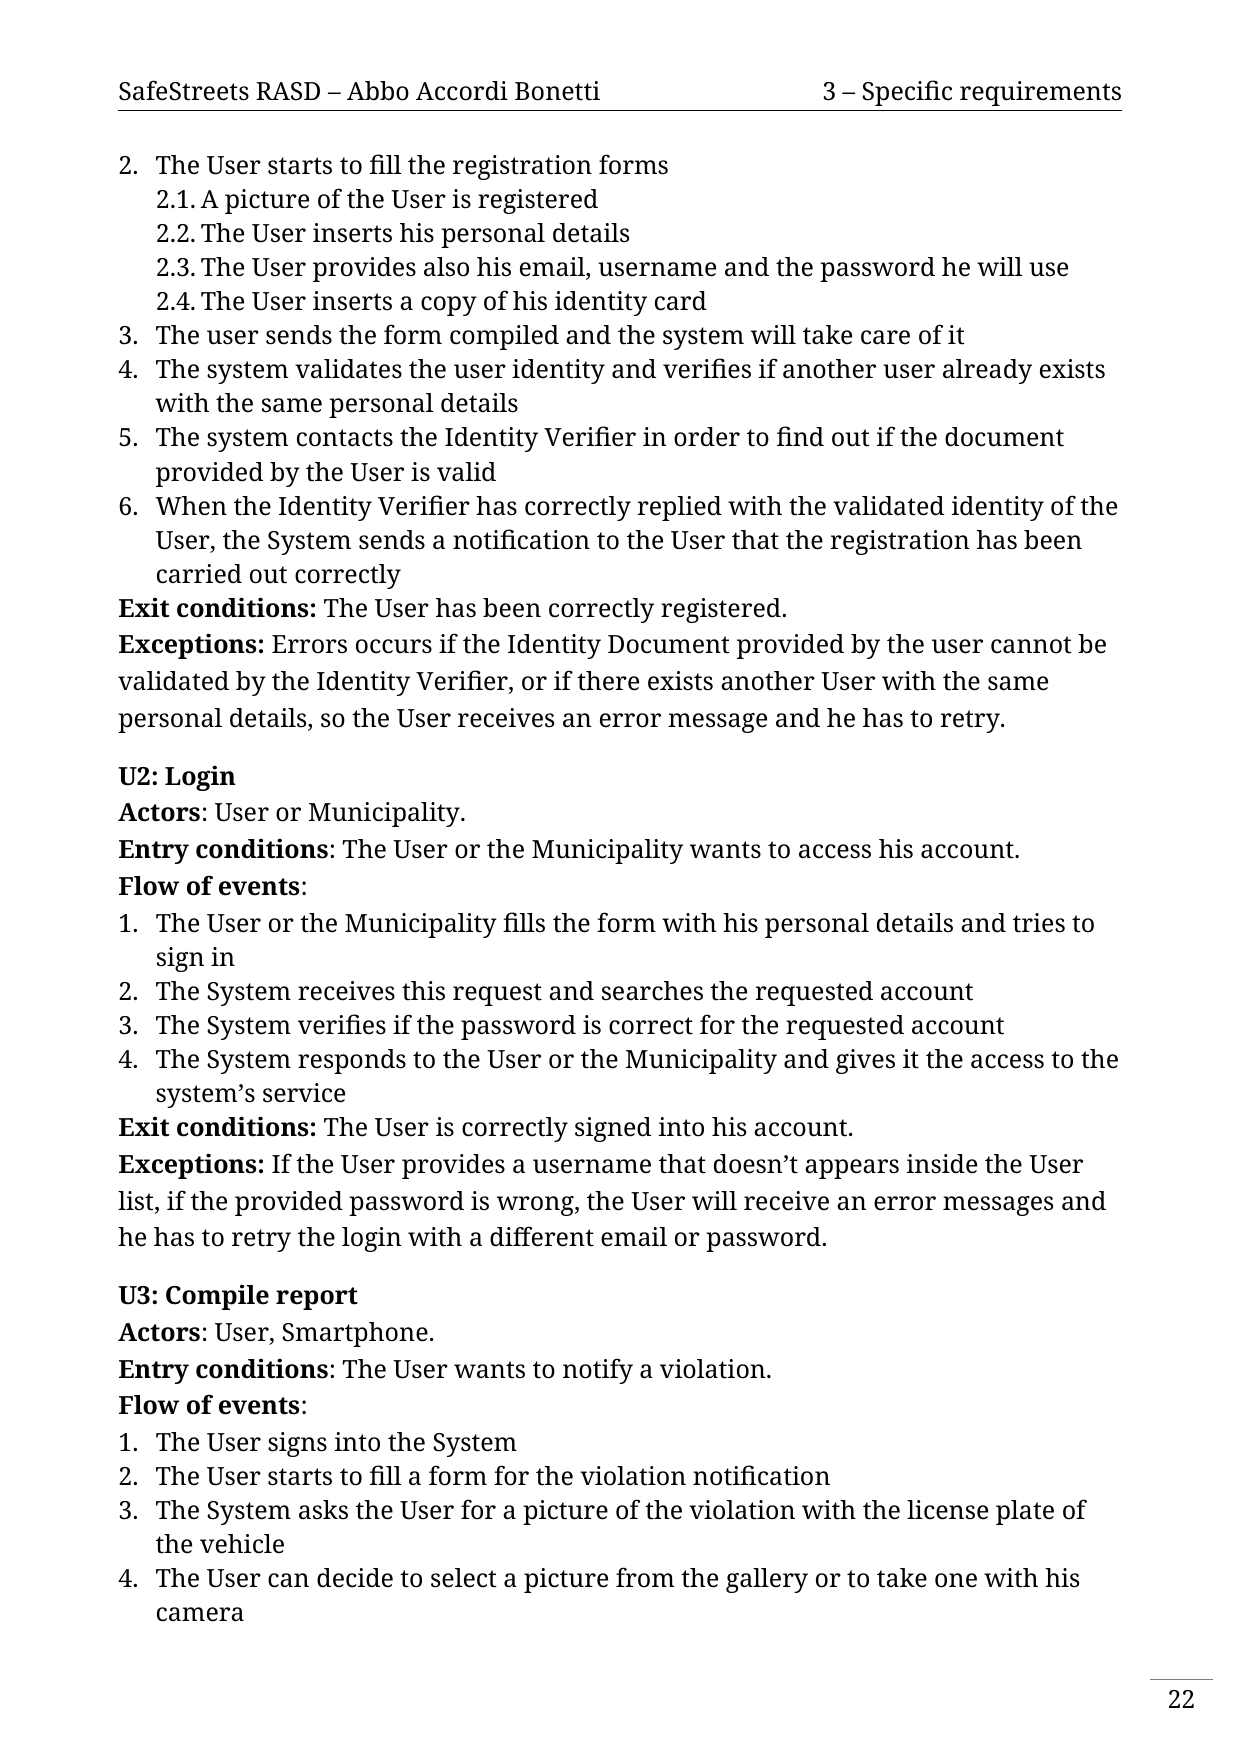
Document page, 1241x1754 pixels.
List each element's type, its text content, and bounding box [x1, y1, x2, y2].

text Flow of events: [118, 1388, 1122, 1422]
text Exit conditions: The User is correctly signed into his account. [118, 1110, 1122, 1144]
text The User can decide to select a picture from the gallery or to take one with his camera [118, 1561, 1122, 1629]
text The System asks the User for a picture of the violation with the license plate of the vehicle [118, 1493, 1122, 1561]
text The system validates the user identity and verifies if another user already exists with the same personal details [118, 352, 1122, 420]
text Exceptions: Errors occurs if the Identity Document provided by the user cannot be validated by the Identity Verifier, or if there exists another User with the same personal details, so the User receives an error message and he has to retry. [118, 627, 1122, 735]
text Exit conditions: The User has been correctly registered. [118, 590, 1122, 624]
list The User inserts his personal details [156, 216, 1122, 250]
text The System verifies if the password is correct for the requested account [118, 1008, 1122, 1042]
list The User provides also his email, username and the password he will use [156, 250, 1122, 284]
text Actors: User or Municipality. [118, 795, 1122, 829]
text The System receives this request and searches the requested account [118, 973, 1122, 1008]
subtitle U3: Compile report [118, 1278, 1122, 1312]
list The User inserts a copy of his identity card [156, 284, 1122, 318]
list A picture of the User is registered [156, 182, 1122, 216]
text Actors: User, Smartphone. [118, 1314, 1122, 1348]
list The User or the Municipality fills the form with his personal details and tries to sign in [118, 905, 1122, 973]
text The user sends the form compiled and the system will take care of it [118, 318, 1122, 352]
list The User signs into the System [118, 1425, 1122, 1459]
subtitle U2: Login [118, 758, 1122, 792]
text When the Identity Verifier has correctly replied with the validated identity of the User, the System sends a notification to the User that the registration has been carried out correctly [118, 488, 1122, 590]
text The User starts to fill a form for the violation notification [118, 1459, 1122, 1493]
text Exceptions: If the User provides a username that doesn’t appears inside the User list, if the provided password is wrong, the User will receive an error messages and he has to retry the login with a different email or password. [118, 1147, 1122, 1254]
text Entry conditions: The User wants to notify a violation. [118, 1351, 1122, 1385]
text The System responds to the User or the Municipality and gives it the access to the system’s service [118, 1042, 1122, 1110]
text The User starts to fill the registration forms [118, 148, 1122, 182]
text The system contacts the Identity Verifier in order to find out if the document provided by the User is valid [118, 420, 1122, 488]
text Flow of events: [118, 869, 1122, 903]
text Entry conditions: The User or the Municipality wants to access his account. [118, 832, 1122, 866]
